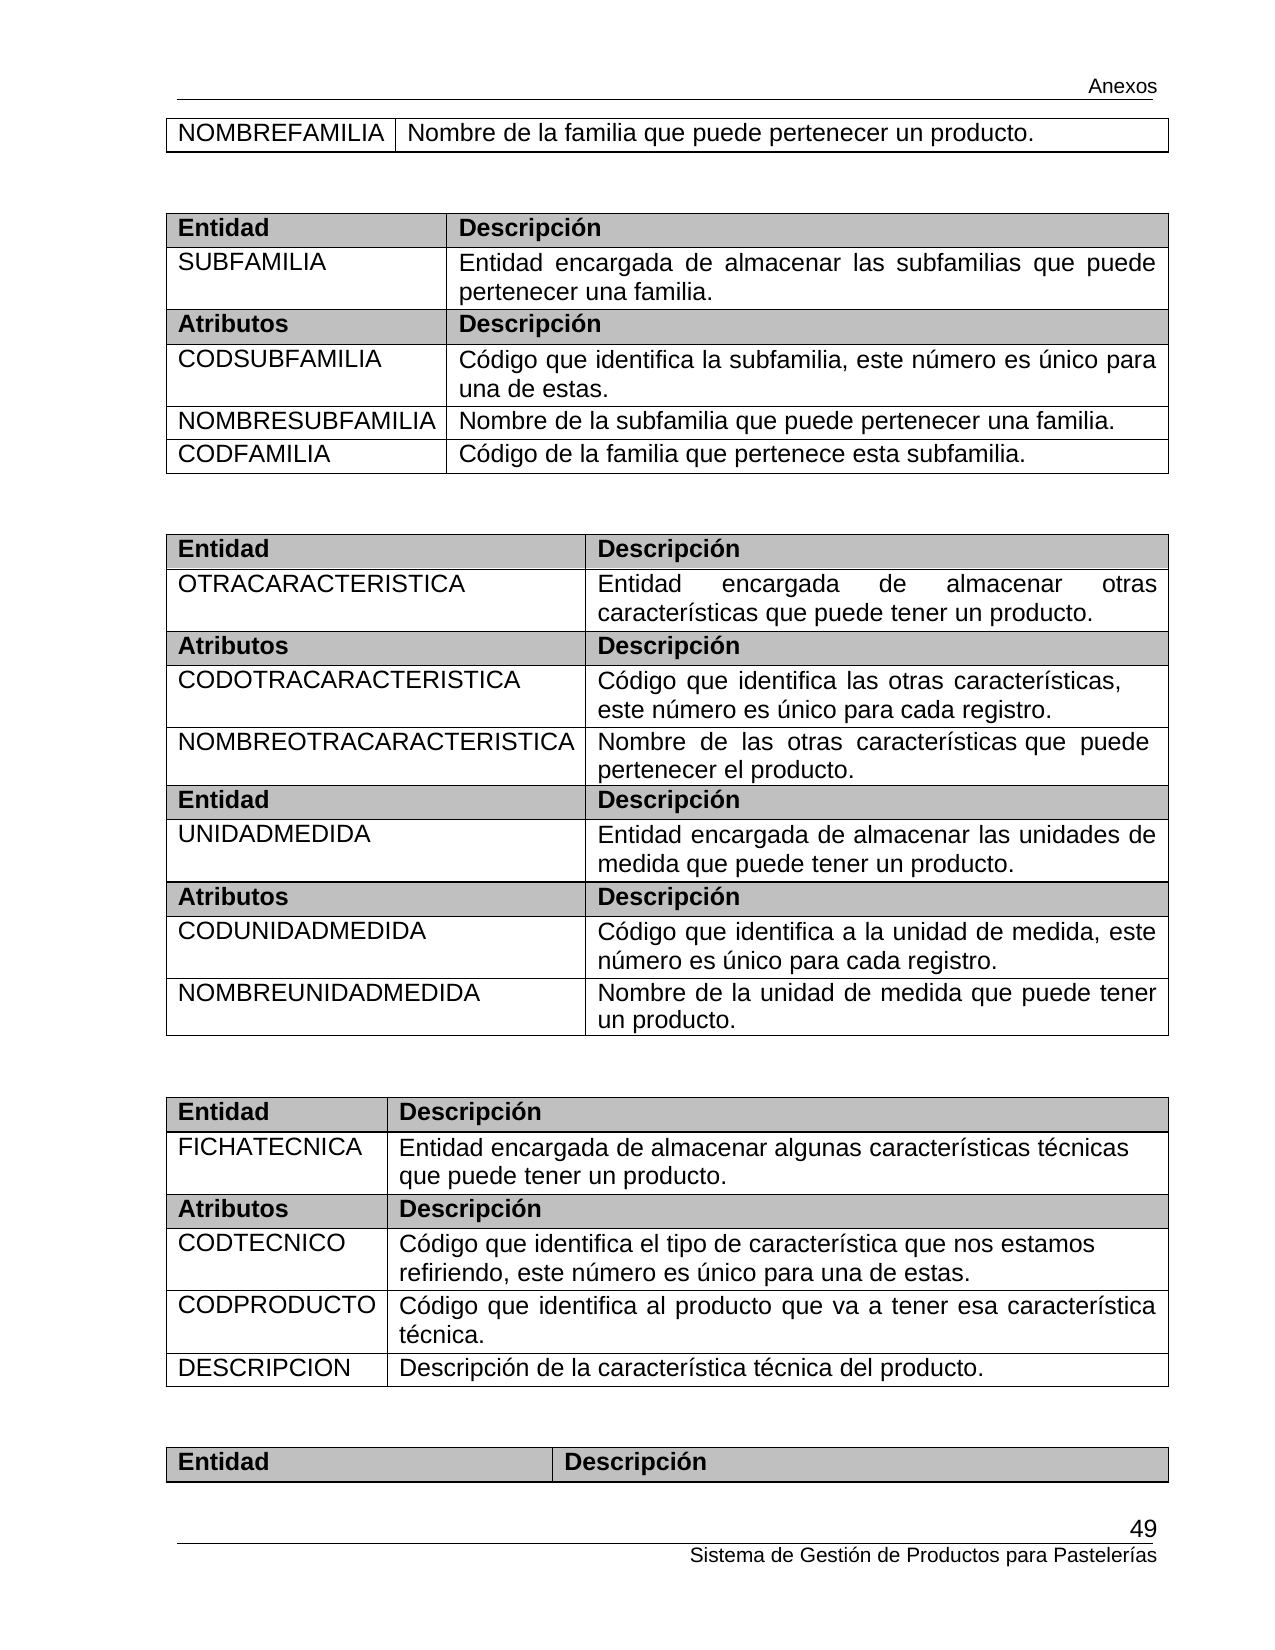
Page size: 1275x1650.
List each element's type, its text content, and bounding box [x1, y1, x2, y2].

table_cell FICHATECNICA [167, 1133, 387, 1194]
table_header NOMBREFAMILIA [167, 119, 395, 151]
table_cell Código que identifica la subfamilia, este número es único para una de estas. [447, 345, 1168, 406]
table_cell Entidad encargada de almacenar las subfamilias que puede pertenecer una familia. [447, 248, 1168, 309]
table_cell NOMBREUNIDADMEDIDA [167, 979, 585, 1035]
table_cell Descripción [388, 1195, 1168, 1228]
table_header Entidad [167, 1098, 387, 1131]
table_header Entidad [167, 1448, 552, 1481]
table_cell SUBFAMILIA [167, 248, 446, 309]
table_cell UNIDADMEDIDA [167, 820, 585, 881]
table_cell Descripción [586, 632, 1168, 665]
table_cell Nombre de la subfamilia que puede pertenecer una familia. [447, 407, 1168, 439]
table_cell CODPRODUCTO [167, 1291, 387, 1352]
table_header Entidad [167, 214, 446, 247]
table_cell Entidad [167, 786, 585, 819]
table_header Descripción [388, 1098, 1168, 1131]
table_header Nombre de la familia que puede pertenecer un producto. [396, 119, 1168, 151]
table_header Descripción [586, 535, 1168, 568]
table_header Descripción [553, 1448, 1168, 1481]
table_cell Código que identifica el tipo de característica que nos estamos refiriendo, este número es único para una de estas. [388, 1229, 1168, 1290]
table_cell CODOTRACARACTERISTICA [167, 666, 585, 727]
table_cell Descripción [586, 883, 1168, 916]
table_cell Descripción [447, 310, 1168, 344]
table_cell Código que identifica a la unidad de medida, este número es único para cada registro. [586, 917, 1168, 978]
table_cell Atributos [167, 883, 585, 916]
table_cell Descripción [586, 786, 1168, 819]
table_cell CODSUBFAMILIA [167, 345, 446, 406]
table_cell Atributos [167, 632, 585, 665]
table_cell Código de la familia que pertenece esta subfamilia. [447, 440, 1168, 472]
table_cell Código que identifica las otras características, este número es único para cada registro. [586, 666, 1168, 727]
table_cell DESCRIPCION [167, 1354, 387, 1386]
table_cell Nombre de la unidad de medida que puede tener un producto. [586, 979, 1168, 1035]
table_cell Código que identifica al producto que va a tener esa característica técnica. [388, 1291, 1168, 1352]
table_cell CODUNIDADMEDIDA [167, 917, 585, 978]
table_cell Nombre de las otras características que puede pertenecer el producto. [586, 728, 1168, 784]
table_cell Entidad encargada de almacenar algunas características técnicas que puede tener un producto. [388, 1133, 1168, 1194]
table_cell NOMBREOTRACARACTERISTICA [167, 728, 585, 784]
table_cell Atributos [167, 310, 446, 344]
table_cell Atributos [167, 1195, 387, 1228]
table_cell CODTECNICO [167, 1229, 387, 1290]
table_cell Entidad encargada de almacenar las unidades de medida que puede tener un producto. [586, 820, 1168, 881]
table_cell CODFAMILIA [167, 440, 446, 472]
table_cell OTRACARACTERISTICA [167, 570, 585, 631]
table_cell Descripción de la característica técnica del producto. [388, 1354, 1168, 1386]
table_cell Entidad encargada de almacenar otras características que puede tener un producto. [586, 570, 1168, 631]
table_cell NOMBRESUBFAMILIA [167, 407, 446, 439]
table_header Entidad [167, 535, 585, 568]
table_header Descripción [447, 214, 1168, 247]
